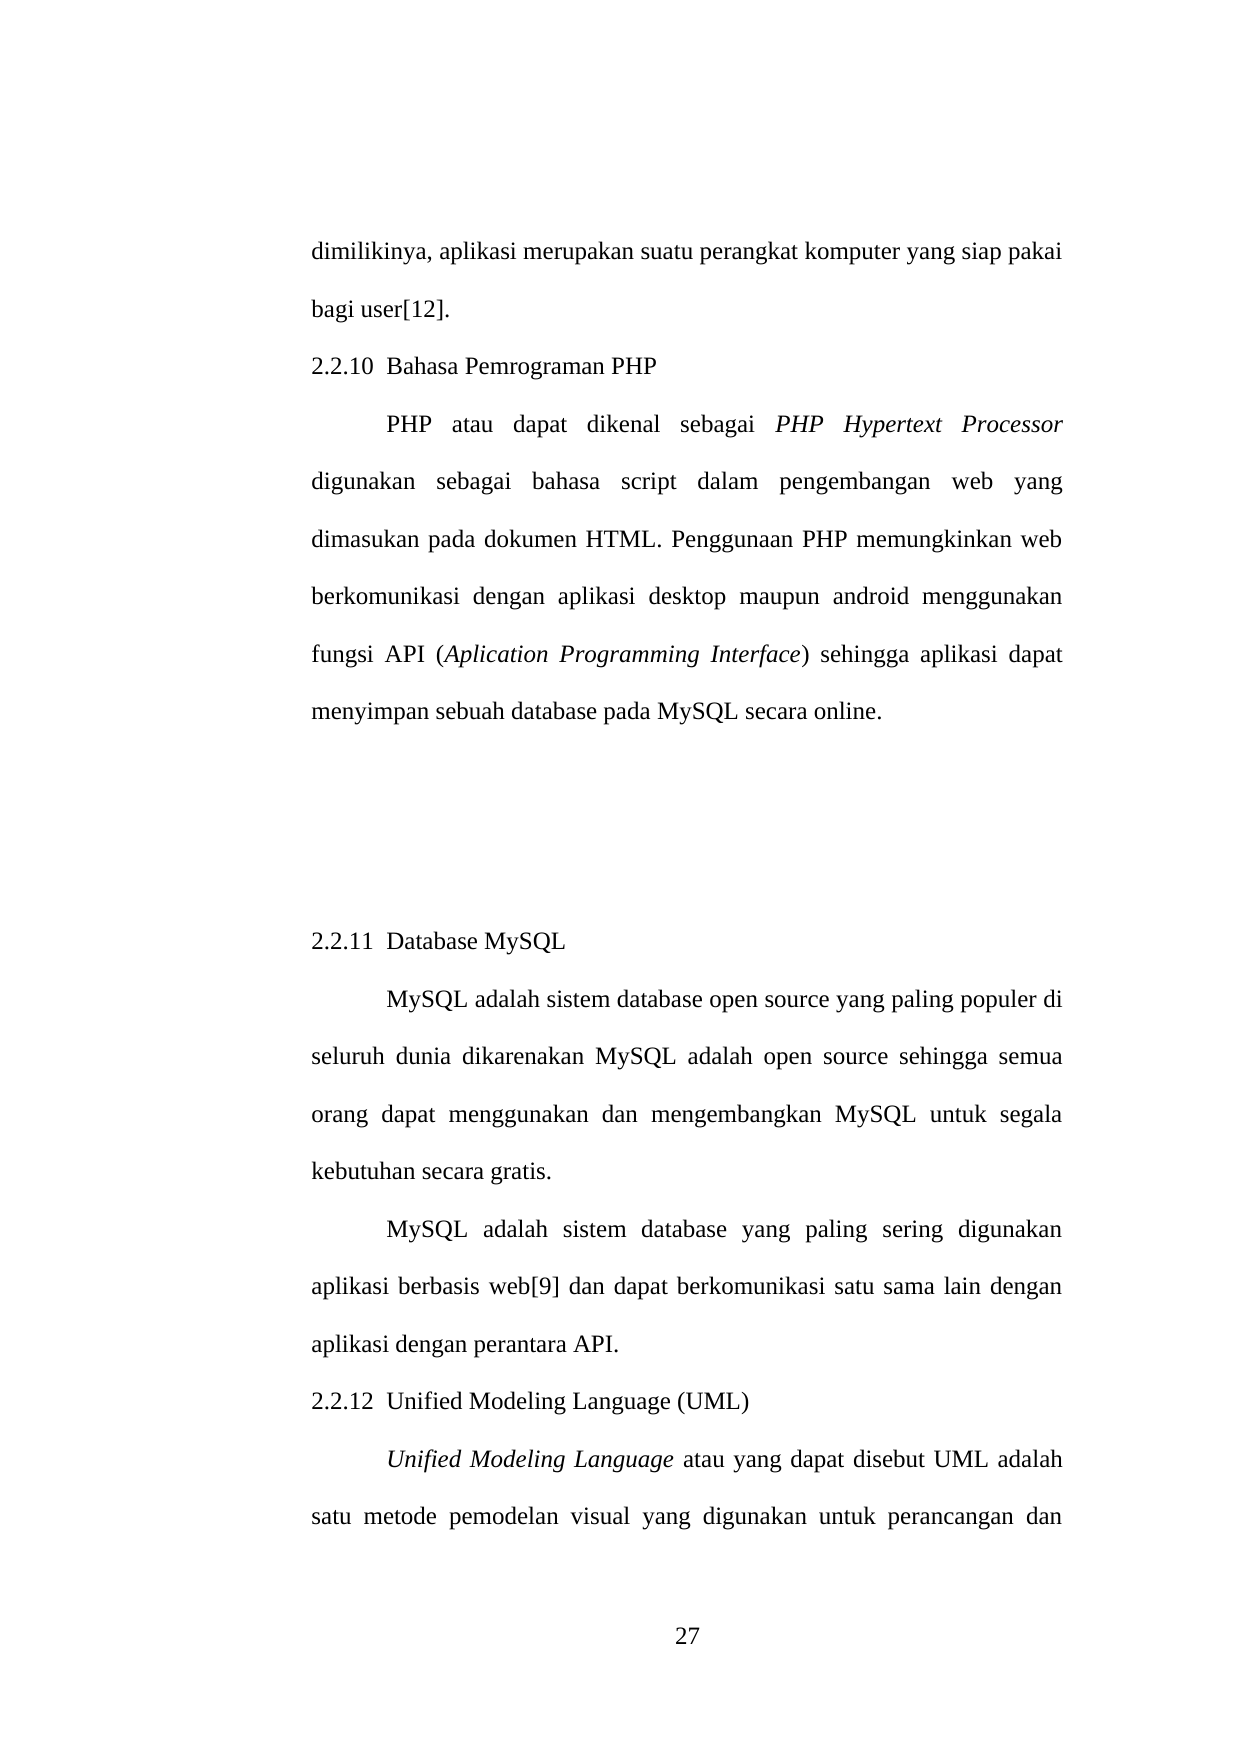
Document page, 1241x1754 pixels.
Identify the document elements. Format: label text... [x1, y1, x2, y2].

text PHP atau dapat dikenal sebagai PHP Hypertext Processor digunakan sebagai bahasa script dalam pengembangan web yang dimasukan pada dokumen HTML. Penggunaan PHP memungkinkan web berkomunikasi dengan aplikasi desktop maupun android menggunakan fungsi API (Aplication Programming Interface) sehingga aplikasi dapat menyimpan sebuah database pada MySQL secara online. [311, 409, 1063, 725]
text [311, 1444, 1063, 1530]
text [311, 236, 1063, 322]
text MySQL adalah sistem database open source yang paling populer di seluruh dunia dikarenakan MySQL adalah open source sehingga semua orang dapat menggunakan dan mengembangkan MySQL untuk segala kebutuhan secara gratis. [311, 984, 1063, 1185]
text Unified Modeling Language (UML) [311, 1386, 1063, 1415]
text Database MySQL [311, 926, 1063, 955]
text MySQL adalah sistem database yang paling sering digunakan aplikasi berbasis web[9] dan dapat berkomunikasi satu sama lain dengan aplikasi dengan perantara API. [311, 1214, 1063, 1357]
text Bahasa Pemrograman PHP [311, 351, 1063, 380]
